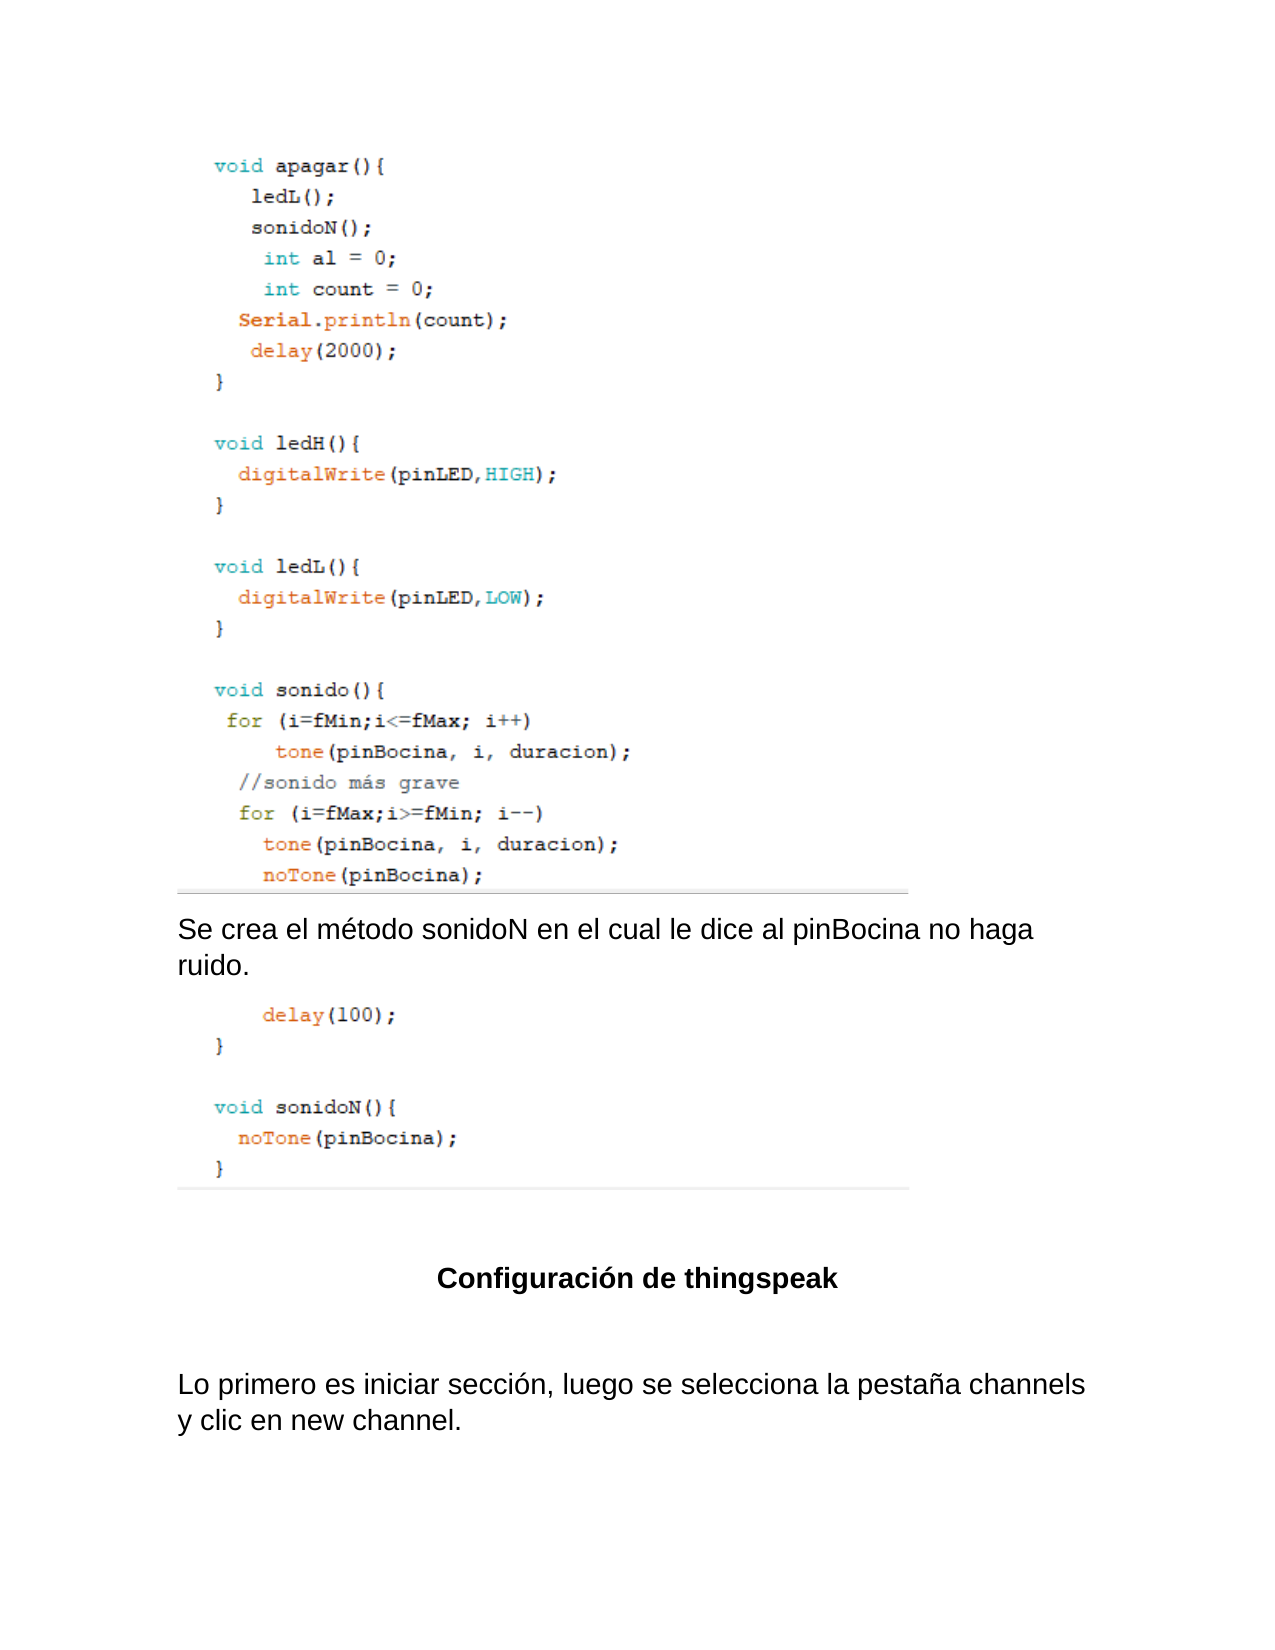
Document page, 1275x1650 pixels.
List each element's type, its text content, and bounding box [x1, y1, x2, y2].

picture [177, 1001, 910, 1190]
text Se crea el método sonidoN en el cual le dice al pinBocina no haga ruido. [177, 912, 1098, 982]
text Lo primero es iniciar sección, luego se selecciona la pestaña channels y clic en new channel. [177, 1367, 1098, 1436]
text Configuración de thingspeak [177, 1261, 1098, 1295]
picture [177, 147, 909, 894]
